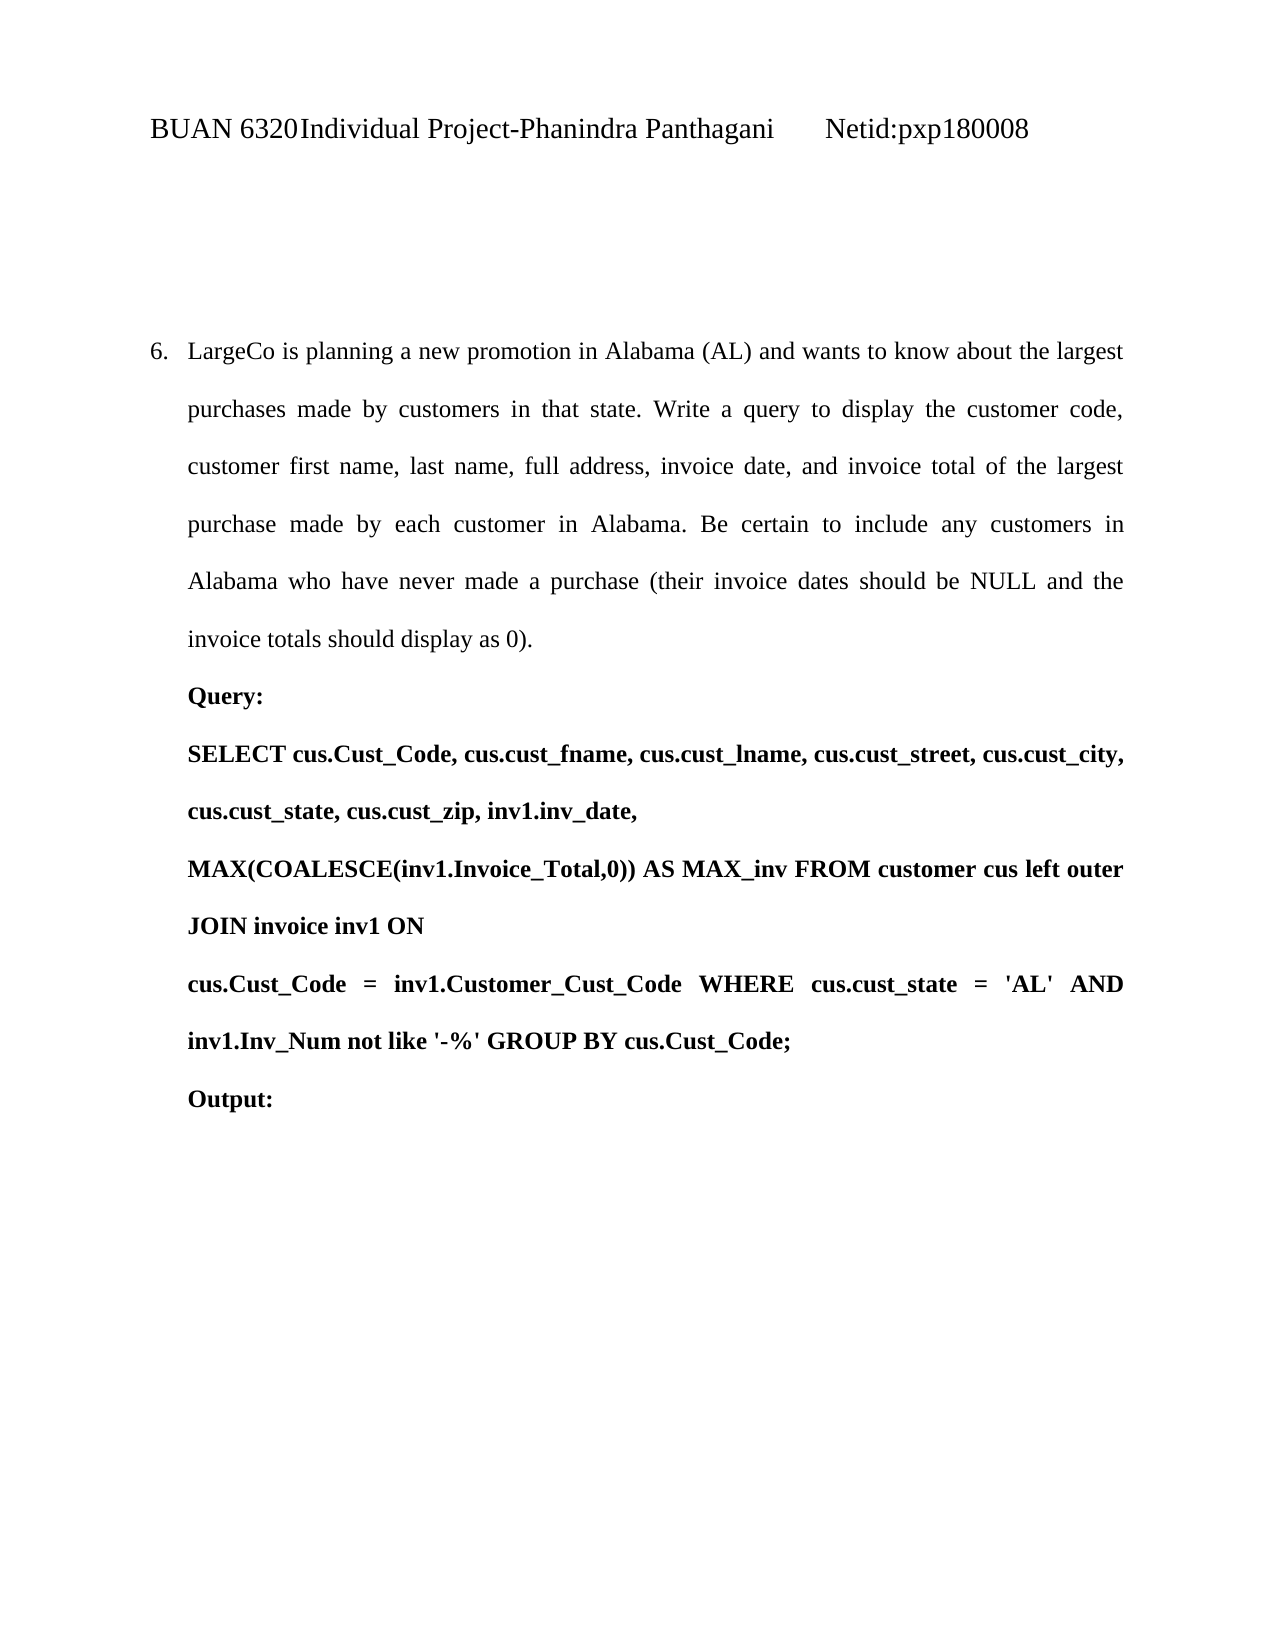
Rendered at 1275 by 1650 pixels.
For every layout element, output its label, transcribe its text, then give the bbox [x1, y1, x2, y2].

text Output: [187, 1084, 1125, 1112]
text cus.Cust_Code = inv1.Customer_Cust_Code WHERE cus.cust_state = 'AL' AND inv1.Inv_Num not like '-%' GROUP BY cus.Cust_Code; [187, 969, 1125, 1055]
text MAX(COALESCE(inv1.Invoice_Total,0)) AS MAX_inv FROM customer cus left outer JOIN invoice inv1 ON [187, 854, 1125, 940]
text SELECT cus.Cust_Code, cus.cust_fname, cus.cust_lname, cus.cust_street, cus.cust_city, cus.cust_state, cus.cust_zip, inv1.inv_date, [187, 739, 1125, 825]
list LargeCo is planning a new promotion in Alabama (AL) and wants to know about the largest purchases made by customers in that state. Write a query to display the customer code, customer first name, last name, full address, invoice date, and invoice total of the largest purchase made by each customer in Alabama. Be certain to include any customers in Alabama who have never made a purchase (their invoice dates should be NULL and the invoice totals should display as 0). [150, 336, 1125, 652]
text Query: [187, 681, 1125, 710]
